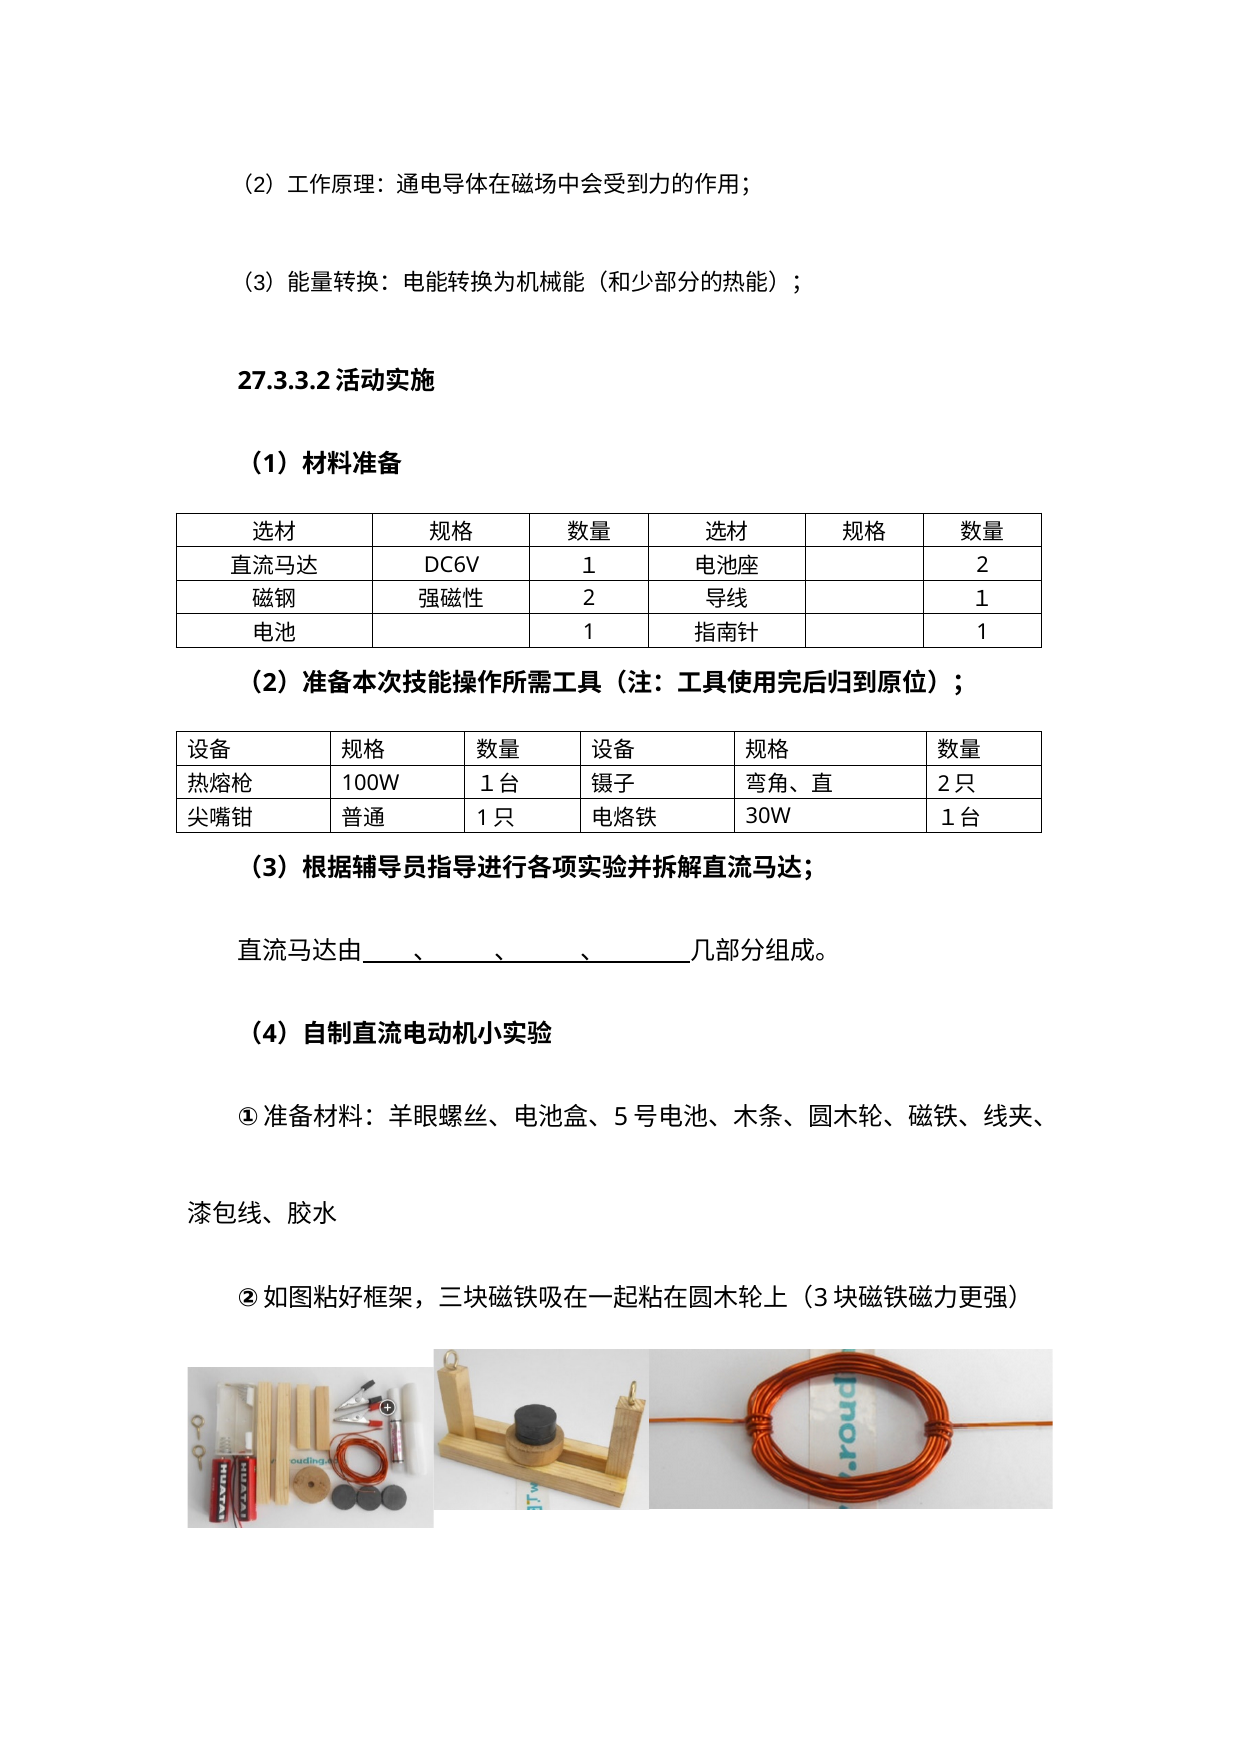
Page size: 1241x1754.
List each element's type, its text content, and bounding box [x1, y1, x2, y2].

table_cell 100W [331, 766, 464, 798]
table_header 选材 [649, 514, 805, 546]
table_cell 强磁性 [373, 581, 529, 613]
table_cell １台 [927, 799, 1041, 832]
text 27.3.3.2活动实施 [187, 346, 1053, 411]
table_cell 30W [735, 799, 926, 832]
table_cell 磁钢 [177, 581, 372, 613]
table_header 选材 [177, 514, 372, 546]
table_cell 2只 [927, 766, 1041, 798]
table_cell 1只 [465, 799, 580, 832]
text （1）材料准备 [187, 429, 1053, 494]
table_header 规格 [806, 514, 923, 546]
table_header 数量 [927, 732, 1041, 764]
table_cell 电池座 [649, 547, 805, 580]
table_cell 2 [530, 581, 648, 613]
table_cell 电烙铁 [581, 799, 734, 832]
table_header 数量 [465, 732, 580, 764]
picture [187, 1349, 1053, 1528]
text ①准备材料：羊眼螺丝、电池盒、5号电池、木条、圆木轮、磁铁、线夹、漆包线、胶水 [187, 1082, 1053, 1244]
table_cell １台 [465, 766, 580, 798]
table_cell 普通 [331, 799, 464, 832]
table_cell 尖嘴钳 [177, 799, 330, 832]
table_header 数量 [530, 514, 648, 546]
table_cell [806, 581, 923, 613]
table_cell 1 [530, 614, 648, 647]
table_header 设备 [581, 732, 734, 764]
text 直流马达由 、 、 、 几部分组成。 [187, 916, 1053, 981]
table_cell 热熔枪 [177, 766, 330, 798]
table_cell 指南针 [649, 614, 805, 647]
table_cell [806, 614, 923, 647]
table_cell DC6V [373, 547, 529, 580]
table_header 设备 [177, 732, 330, 764]
table_header 规格 [735, 732, 926, 764]
text （3）能量转换：电能转换为机械能（和少部分的热能）； [187, 248, 1053, 313]
table_cell 导线 [649, 581, 805, 613]
text （2）工作原理：通电导体在磁场中会受到力的作用； [187, 150, 1053, 215]
table_cell １ [530, 547, 648, 580]
table_cell 直流马达 [177, 547, 372, 580]
text ②如图粘好框架，三块磁铁吸在一起粘在圆木轮上（3块磁铁磁力更强） [187, 1263, 1053, 1328]
table_cell [373, 614, 529, 647]
table_header 规格 [373, 514, 529, 546]
table_cell １ [924, 581, 1041, 613]
text （3）根据辅导员指导进行各项实验并拆解直流马达； [187, 833, 1053, 898]
table_header 数量 [924, 514, 1041, 546]
table_cell [806, 547, 923, 580]
text （2）准备本次技能操作所需工具（注：工具使用完后归到原位）； [187, 648, 1053, 713]
table_cell 2 [924, 547, 1041, 580]
table_header 规格 [331, 732, 464, 764]
table_cell 电池 [177, 614, 372, 647]
table_cell 镊子 [581, 766, 734, 798]
table_cell 1 [924, 614, 1041, 647]
text （4）自制直流电动机小实验 [187, 999, 1053, 1064]
table_cell 弯角、直 [735, 766, 926, 798]
